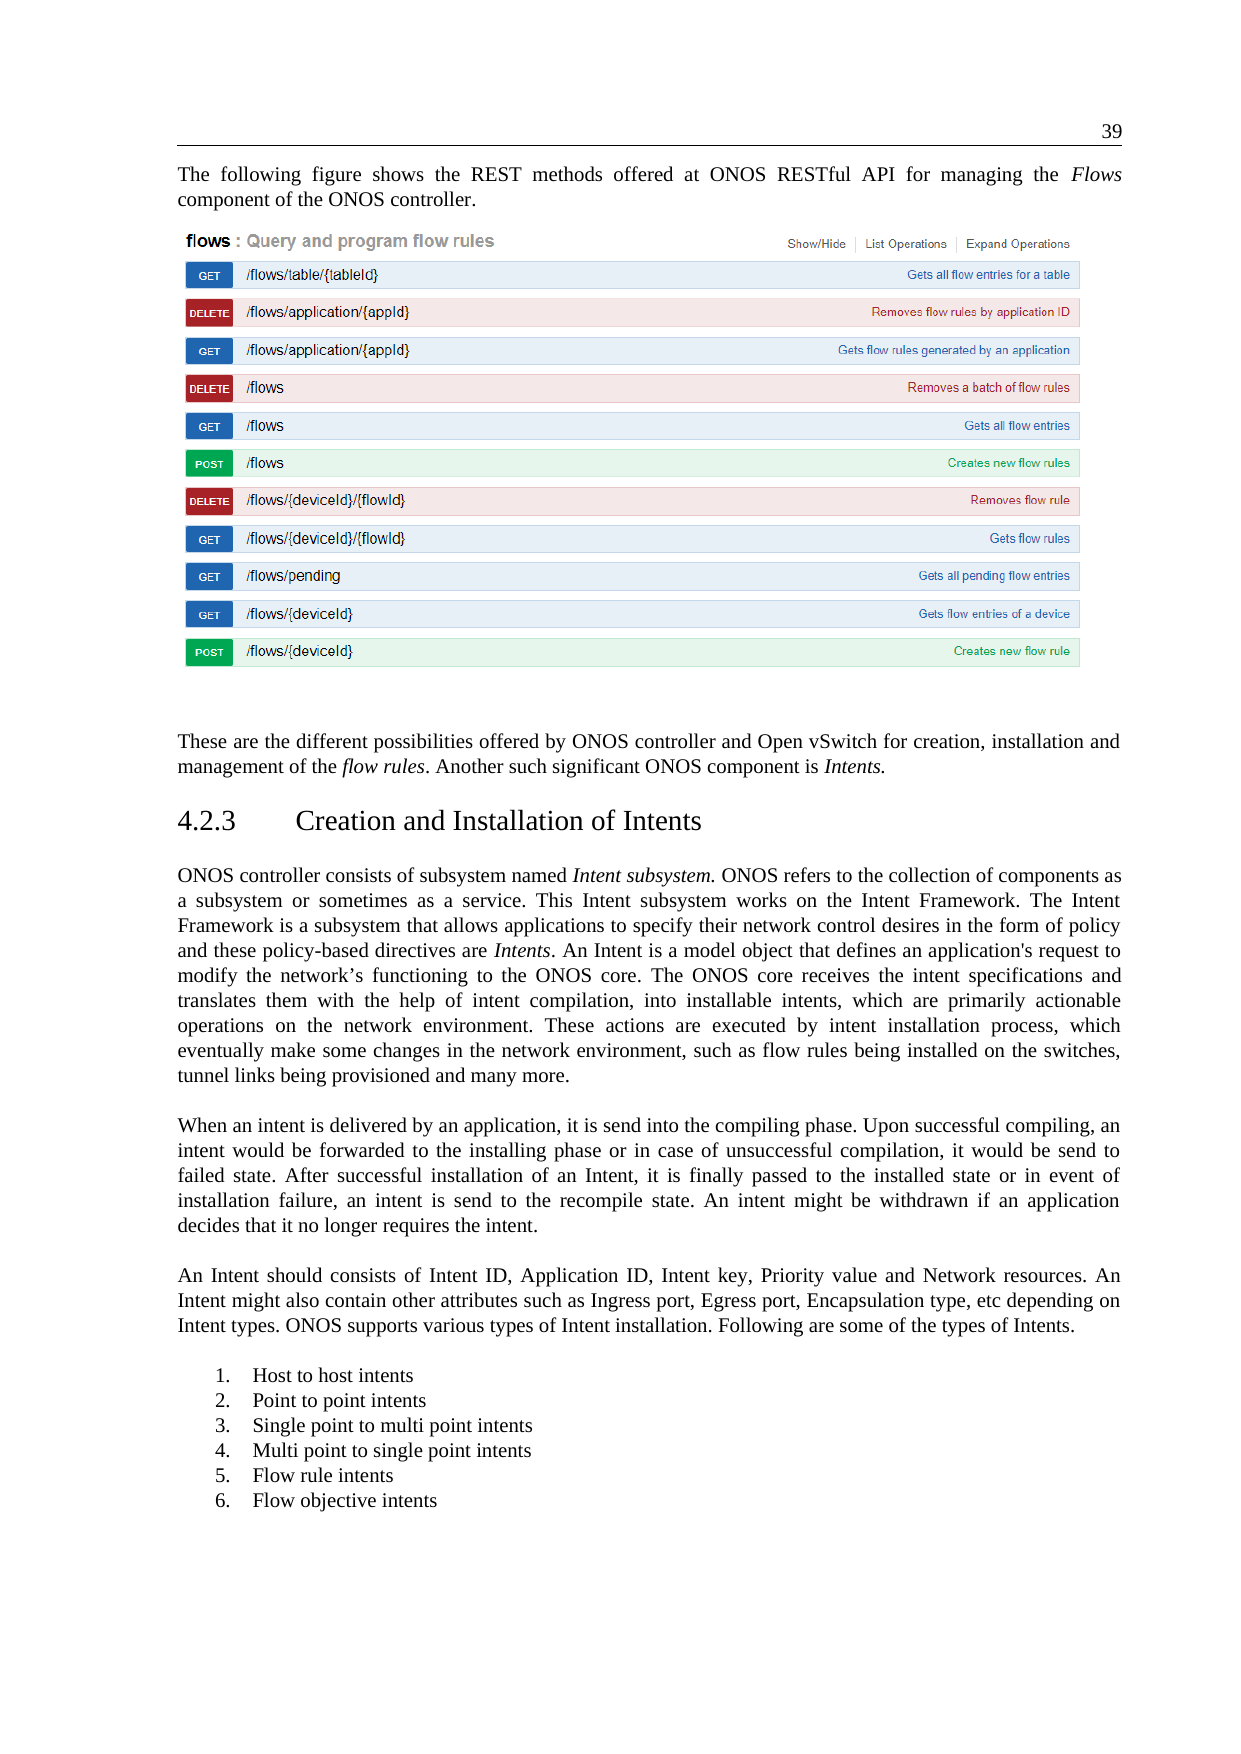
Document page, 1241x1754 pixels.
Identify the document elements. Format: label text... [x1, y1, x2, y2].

text These are the different possibilities offered by ONOS controller and Open vSwitch for creation, installation and management of the flow rules. Another such significant ONOS component is Intents. [177, 728, 1122, 778]
text The following figure shows the REST methods offered at ONOS RESTful API for managing the Flows component of the ONOS controller. [177, 161, 1122, 211]
list Point to point intents [215, 1387, 1122, 1412]
text When an intent is delivered by an application, it is send into the compiling phase. Upon successful compiling, an intent would be forwarded to the installing phase or in case of unsuccessful compilation, it would be send to failed state. After successful installation of an Intent, it is finally passed to the installed state or in event of installation failure, an intent is send to the recompile state. An intent might be withdrawn if an application decides that it no longer requires the intent. [177, 1112, 1122, 1237]
text ONOS controller consists of subsystem named Intent subsystem. ONOS refers to the collection of components as a subsystem or sometimes as a service. This Intent subsystem works on the Intent Framework. The Intent Framework is a subsystem that allows applications to specify their network control desires in the form of policy and these policy-based directives are Intents. An Intent is a model object that defines an application's request to modify the network’s functioning to the ONOS core. The ONOS core receives the intent specifications and translates them with the help of intent compilation, into installable intents, which are primarily actionable operations on the network environment. These actions are executed by intent installation process, which eventually make some changes in the network environment, such as flow rules being installed on the switches, tunnel links being provisioned and many more. [177, 862, 1122, 1087]
list Multi point to single point intents [215, 1437, 1122, 1462]
list Single point to multi point intents [215, 1412, 1122, 1437]
subtitle Creation and Installation of Intents [177, 803, 1122, 837]
list Host to host intents [215, 1362, 1122, 1387]
picture [177, 225, 1092, 674]
list Flow objective intents [215, 1487, 1122, 1512]
list Flow rule intents [215, 1462, 1122, 1487]
text An Intent should consists of Intent ID, Application ID, Intent key, Priority value and Network resources. An Intent might also contain other attributes such as Ingress port, Egress port, Encapsulation type, etc depending on Intent types. ONOS supports various types of Intent installation. Following are some of the types of Intents. [177, 1262, 1122, 1337]
